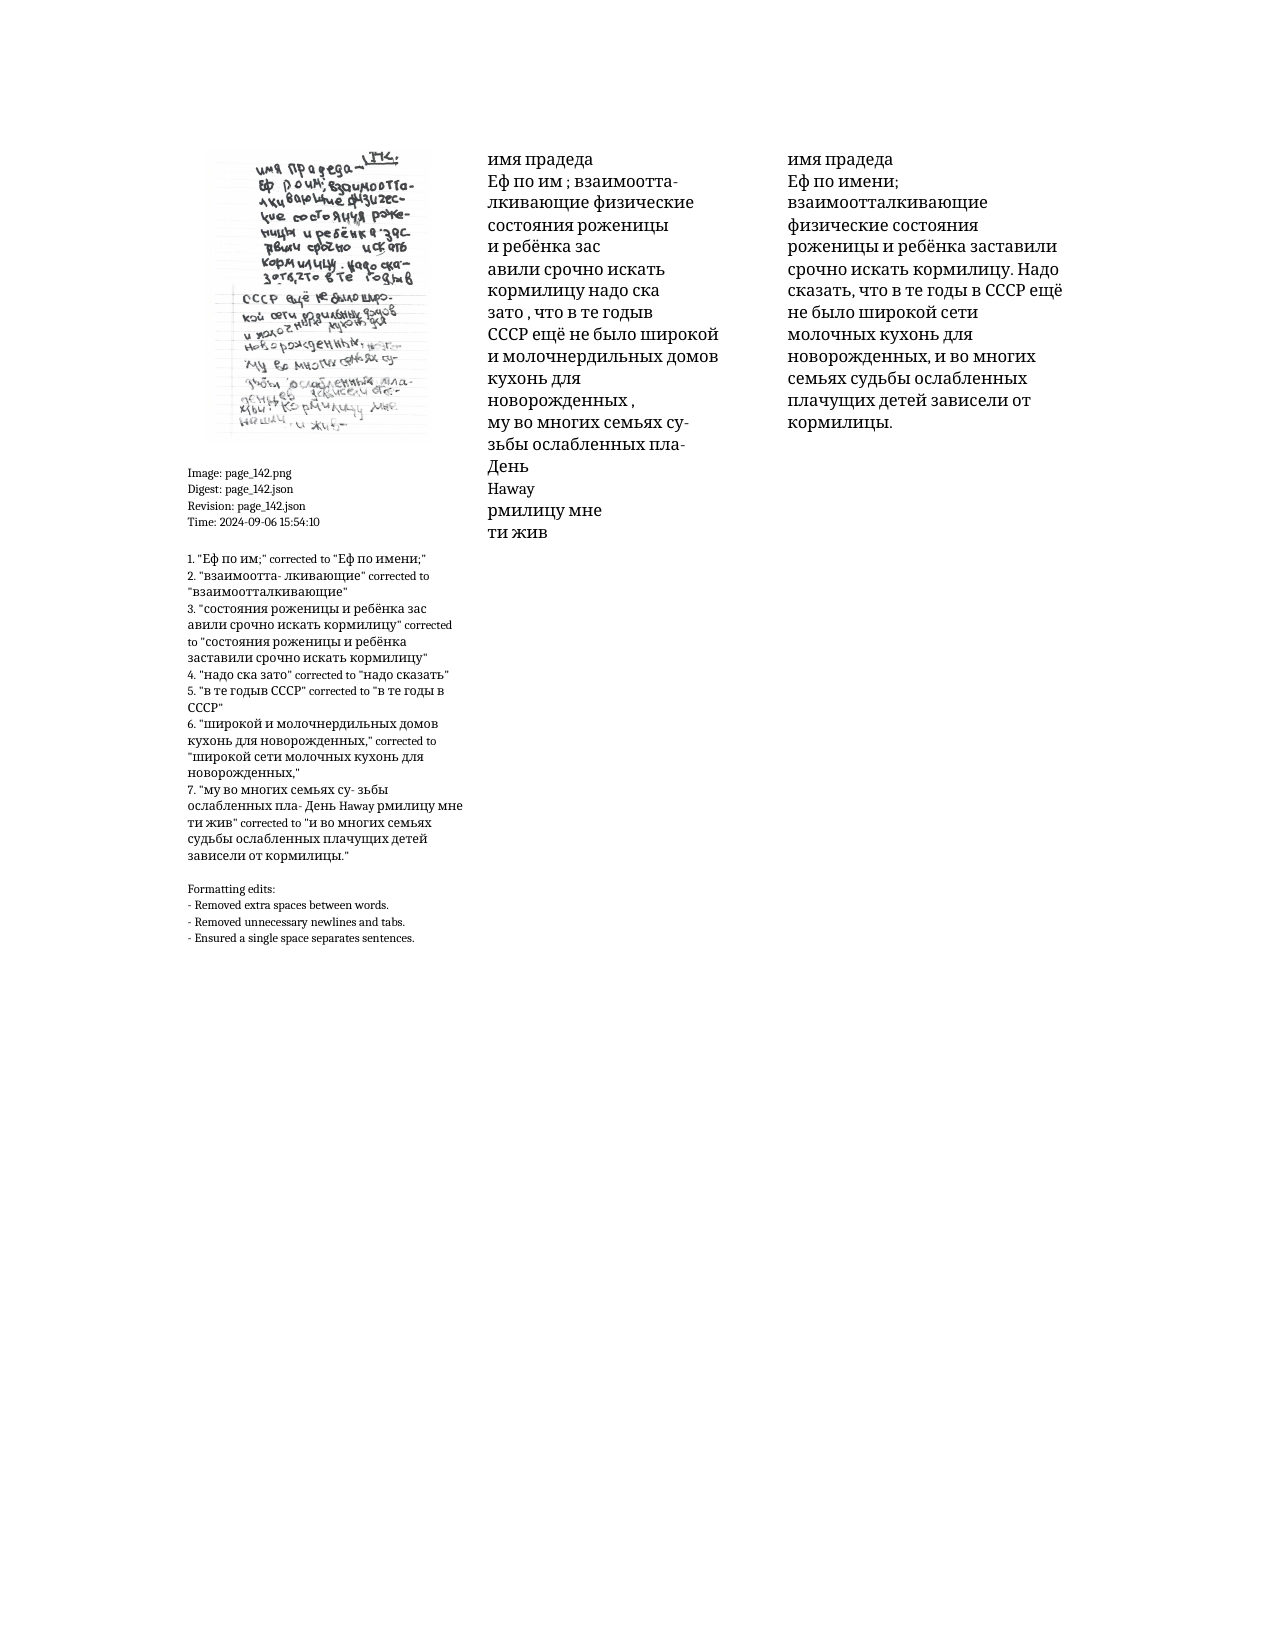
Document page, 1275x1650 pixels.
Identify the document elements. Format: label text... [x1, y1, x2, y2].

table_header имя прадеда Еф по имени; взаимоотталкивающие физические состояния роженицы и ребёнка заставили срочно искать кормилицу. Надо сказать, что в те годы в СССР ещё не было широкой сети молочных кухонь для новорожденных, и во многих семьях судьбы ослабленных плачущих детей зависели от кормилицы. [776, 150, 1076, 1500]
picture [206, 150, 432, 442]
table_header имя прадеда Еф по им ; взаимоотта- лкивающие физические состояния роженицы и ребёнка зас авили срочно искать кормилицу надо ска зато , что в те годыв СССР ещё не было широкой и молочнердильных домов кухонь для новорожденных , му во многих семьях су- зьбы ослабленных пла- День Haway рмилицу мне ти жив [476, 150, 776, 1500]
table_header Image: page_142.png Digest: page_142.json Revision: page_142.json Time: 2024-09-06 15:54:10 1. "Еф по им;" corrected to "Еф по имени;" 2. "взаимоотта- лкивающие" corrected to "взаимоотталкивающие" 3. "состояния роженицы и ребёнка зас авили срочно искать кормилицу" corrected to "состояния роженицы и ребёнка заставили срочно искать кормилицу" 4. "надо ска зато" corrected to "надо сказать" 5. "в те годыв СССР" corrected to "в те годы в СССР" 6. "широкой и молочнердильных домов кухонь для новорожденных," corrected to "широкой сети молочных кухонь для новорожденных," 7. "му во многих семьях су- зьбы ослабленных пла- День Haway рмилицу мне ти жив" corrected to "и во многих семьях судьбы ослабленных плачущих детей зависели от кормилицы." Formatting edits: - Removed extra spaces between words. - Removed unnecessary newlines and tabs. - Ensured a single space separates sentences. [176, 150, 476, 1500]
